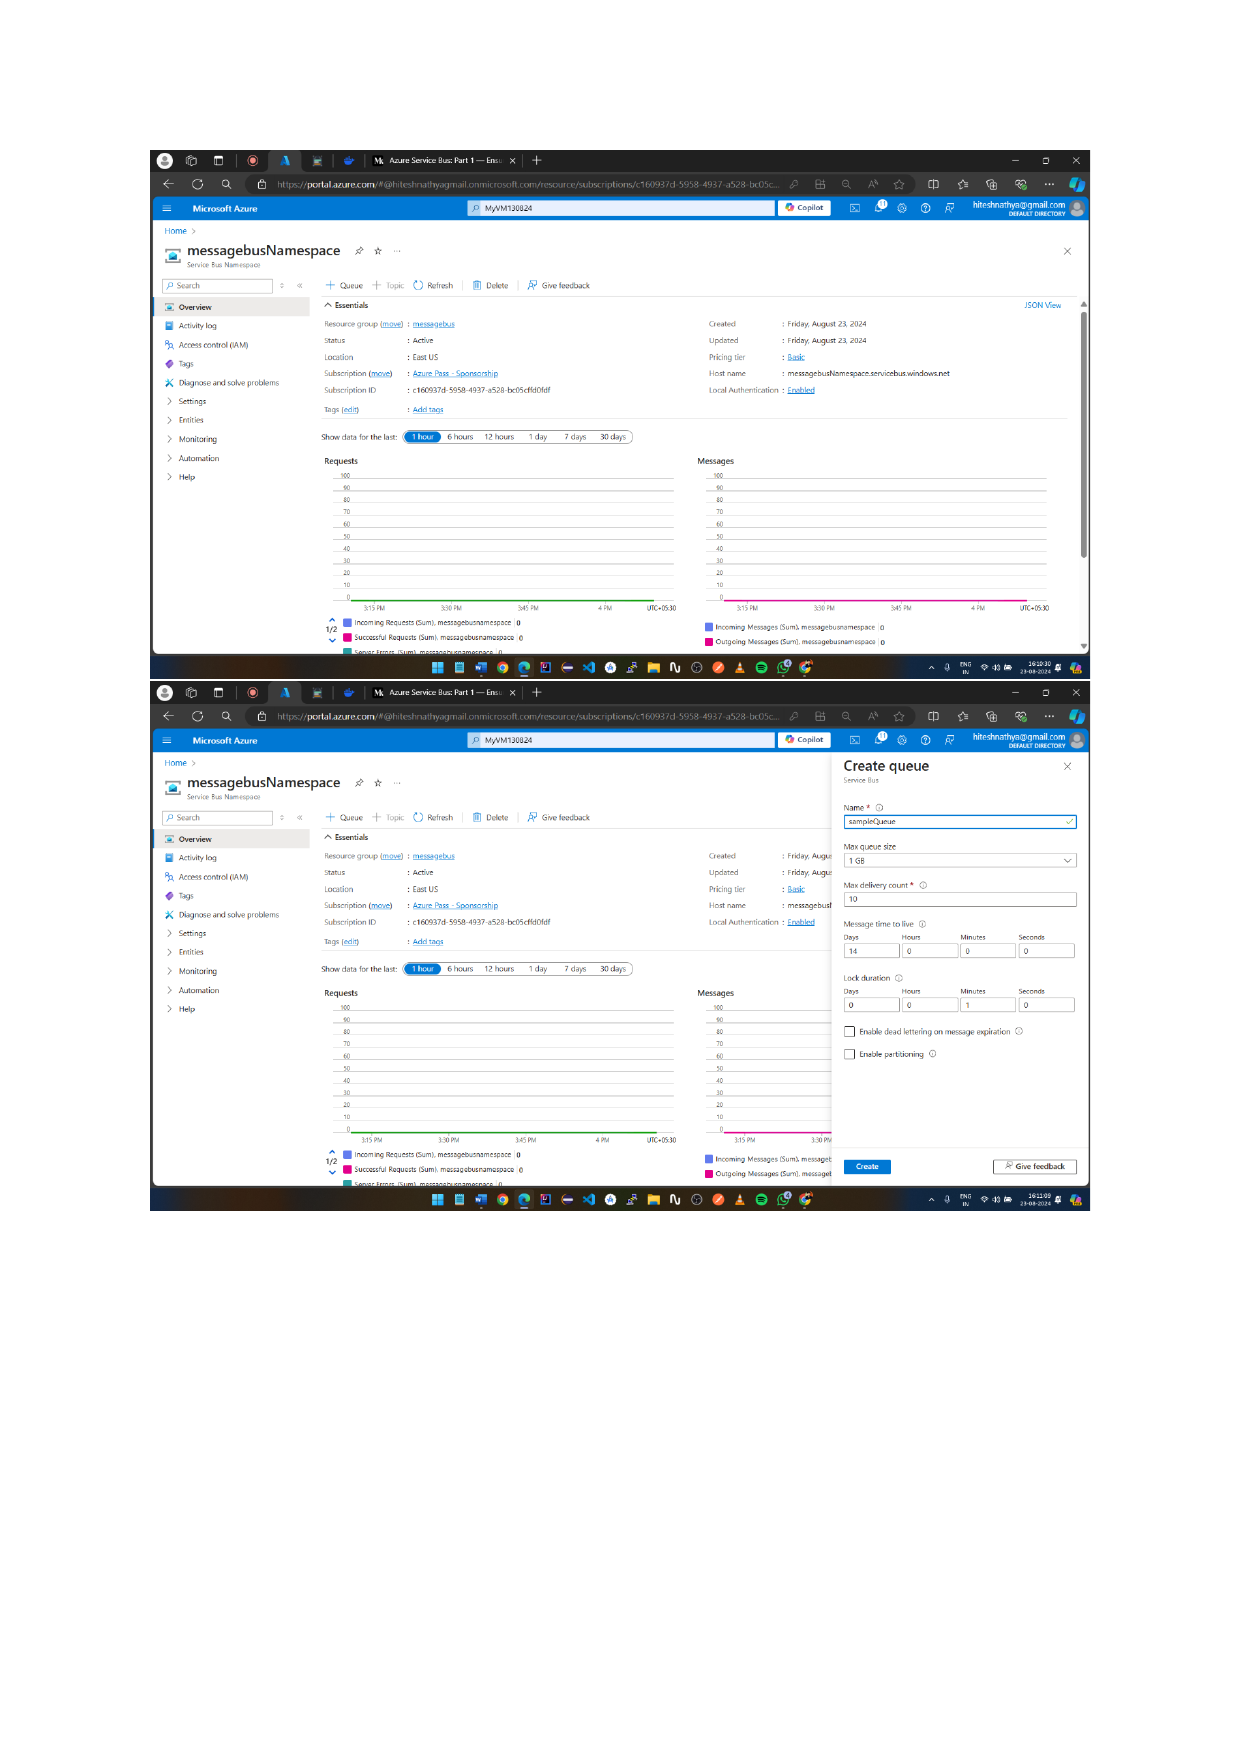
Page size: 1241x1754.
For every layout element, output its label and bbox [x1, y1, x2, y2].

picture [150, 681, 1091, 1211]
picture [150, 150, 1091, 679]
